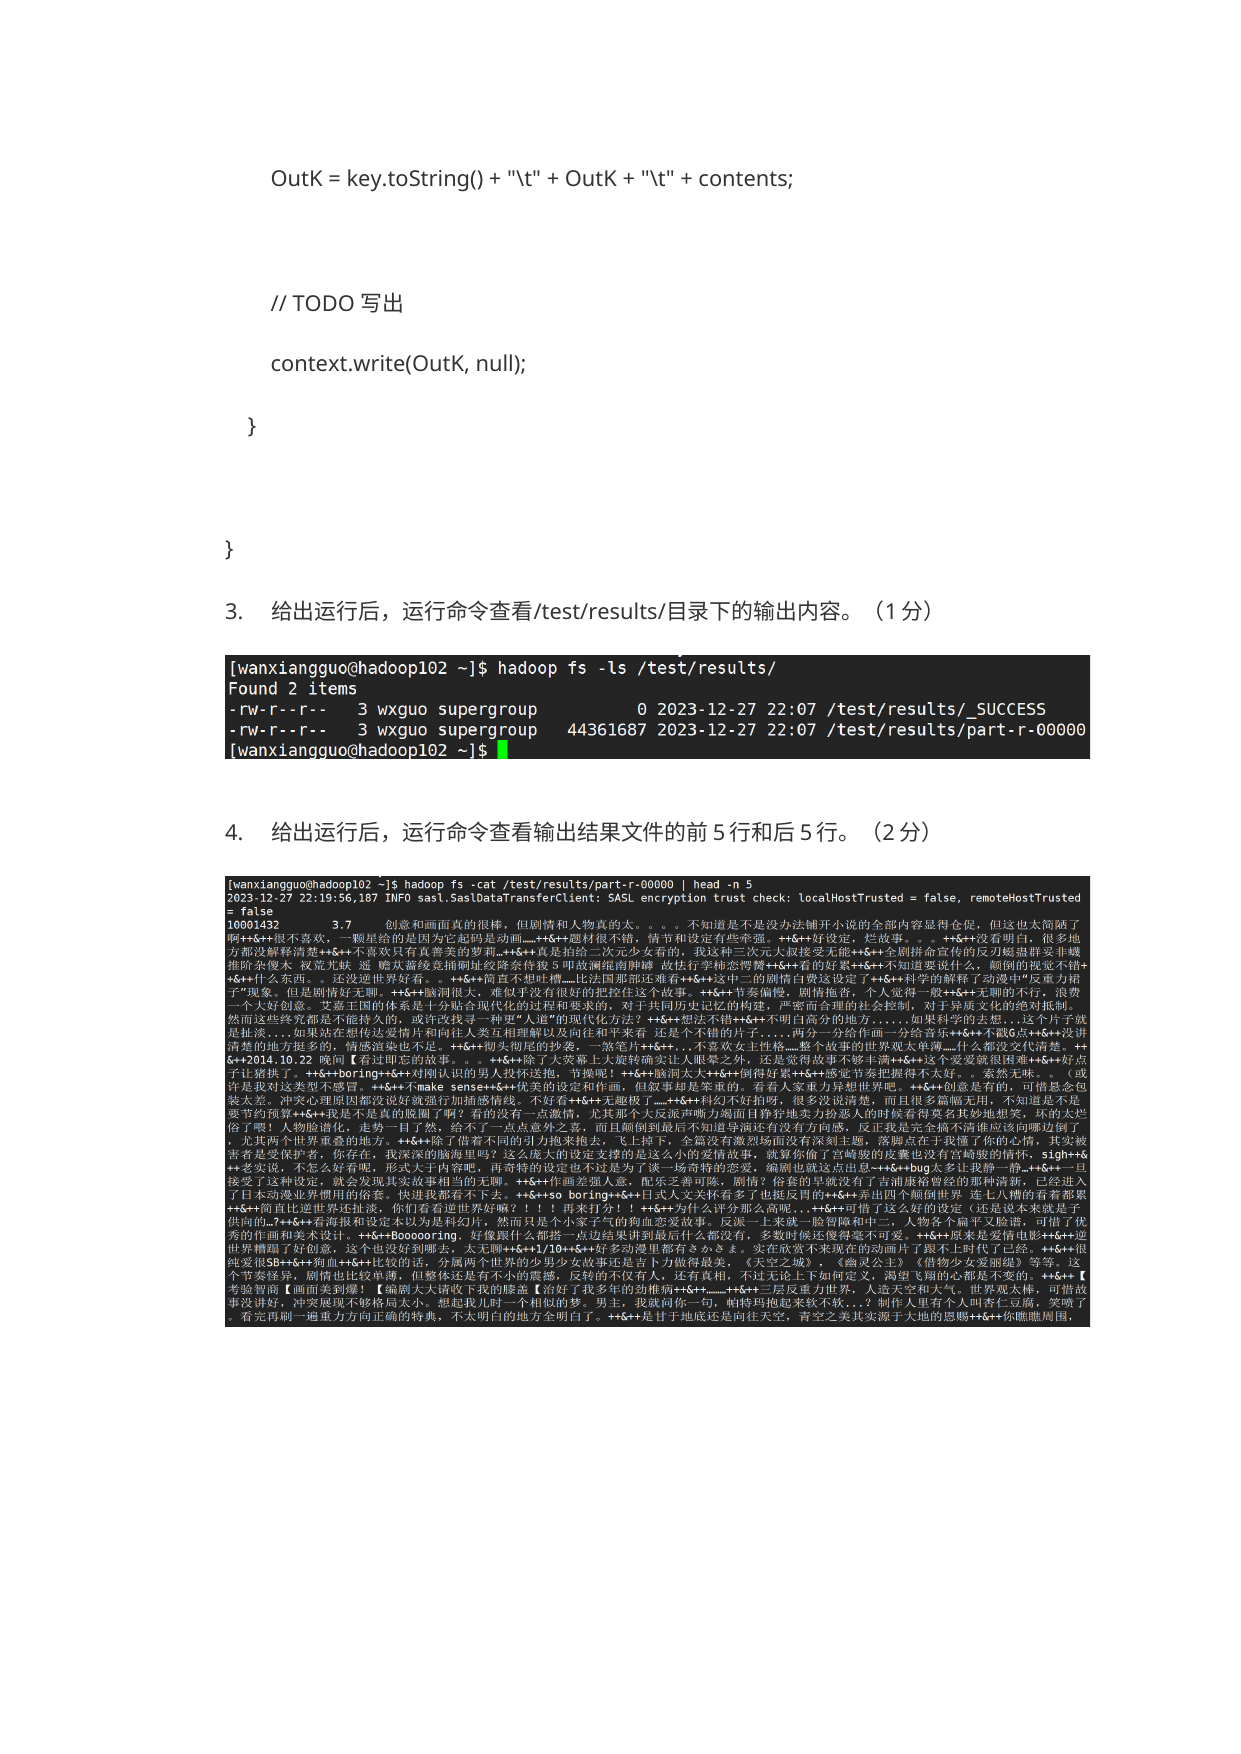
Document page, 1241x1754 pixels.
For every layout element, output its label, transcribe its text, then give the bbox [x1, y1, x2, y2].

list 给出运行后，运行命令查看输出结果文件的前5行和后5行。（2分） [225, 814, 1053, 847]
picture [225, 655, 1091, 759]
text } [225, 409, 1053, 441]
text OutK = key.toString() + "\t" + OutK + "\t" + contents; [225, 162, 1053, 194]
text context.write(OutK, null); [225, 347, 1053, 379]
text // TODO 写出 [225, 285, 1053, 318]
list 给出运行后，运行命令查看/test/results/目录下的输出内容。（1分） [225, 594, 1053, 626]
picture [225, 876, 1091, 1327]
text } [225, 532, 1053, 564]
